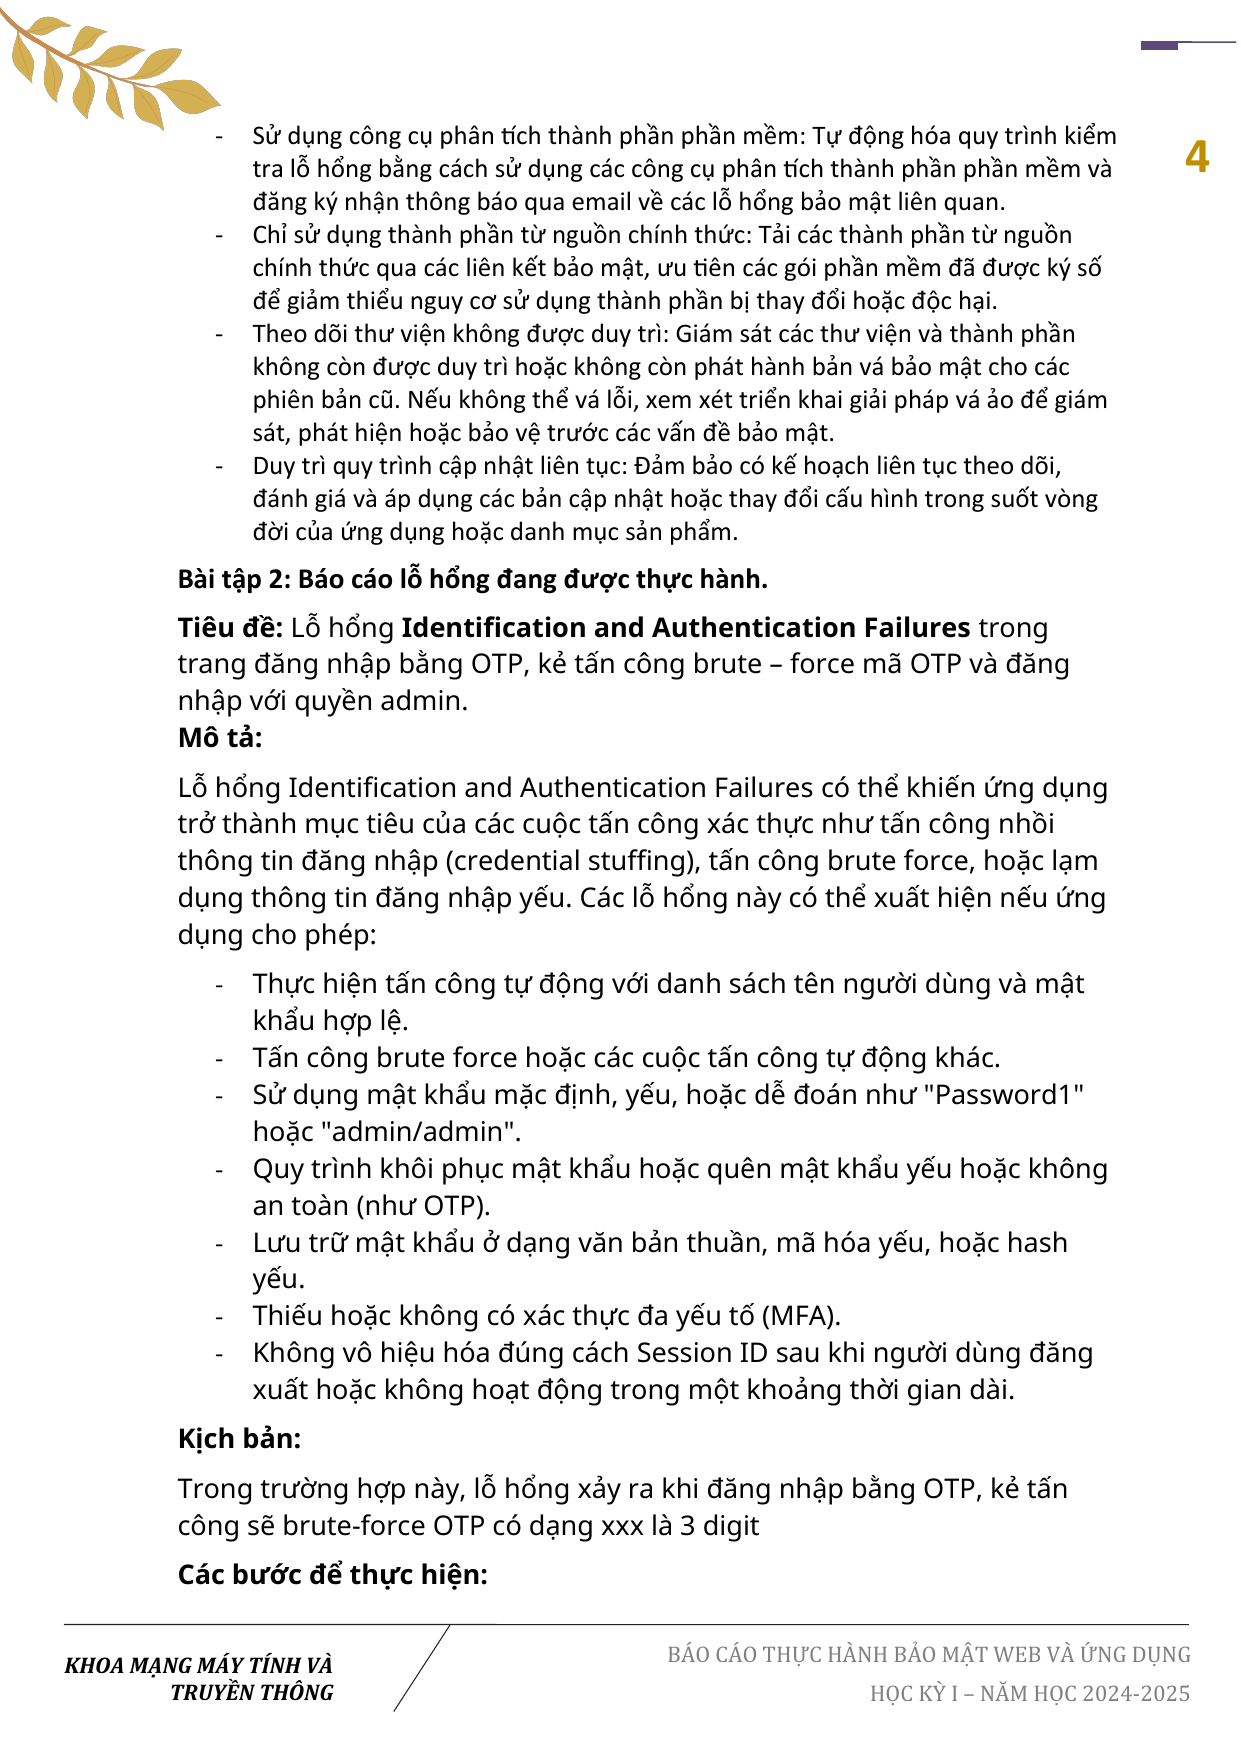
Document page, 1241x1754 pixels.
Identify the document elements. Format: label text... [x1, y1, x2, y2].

list Thực hiện tấn công tự động với danh sách tên người dùng và mật khẩu hợp lệ. [215, 965, 1122, 1039]
subtitle Tiêu đề: Lỗ hổng Identification and Authentication Failures trong trang đăng nhập bằng OTP, kẻ tấn công brute – force mã OTP và đăng nhập với quyền admin. [177, 608, 1122, 719]
text Lỗ hổng Identification and Authentication Failures có thể khiến ứng dụng trở thành mục tiêu của các cuộc tấn công xác thực như tấn công nhồi thông tin đăng nhập (credential stuffing), tấn công brute force, hoặc lạm dụng thông tin đăng nhập yếu. Các lỗ hổng này có thể xuất hiện nếu ứng dụng cho phép: [177, 768, 1122, 952]
subtitle Bài tập 2: Báo cáo lỗ hổng đang được thực hành. [177, 560, 1122, 596]
list Theo dõi thư viện không được duy trì: Giám sát các thư viện và thành phần không còn được duy trì hoặc không còn phát hành bản vá bảo mật cho các phiên bản cũ. Nếu không thể vá lỗi, xem xét triển khai giải pháp vá ảo để giám sát, phát hiện hoặc bảo vệ trước các vấn đề bảo mật. [215, 316, 1122, 448]
list Không vô hiệu hóa đúng cách Session ID sau khi người dùng đăng xuất hoặc không hoạt động trong một khoảng thời gian dài. [215, 1334, 1122, 1407]
list Sử dụng công cụ phân tích thành phần phần mềm: Tự động hóa quy trình kiểm tra lỗ hổng bằng cách sử dụng các công cụ phân tích thành phần phần mềm và đăng ký nhận thông báo qua email về các lỗ hổng bảo mật liên quan. [215, 118, 1122, 217]
list Sử dụng mật khẩu mặc định, yếu, hoặc dễ đoán như "Password1" hoặc "admin/admin". [215, 1076, 1122, 1149]
list Chỉ sử dụng thành phần từ nguồn chính thức: Tải các thành phần từ nguồn chính thức qua các liên kết bảo mật, ưu tiên các gói phần mềm đã được ký số để giảm thiểu nguy cơ sử dụng thành phần bị thay đổi hoặc độc hại. [215, 217, 1122, 316]
list Thiếu hoặc không có xác thực đa yếu tố (MFA). [215, 1297, 1122, 1334]
text Trong trường hợp này, lỗ hổng xảy ra khi đăng nhập bằng OTP, kẻ tấn công sẽ brute-force OTP có dạng xxx là 3 digit [177, 1469, 1122, 1543]
list Tấn công brute force hoặc các cuộc tấn công tự động khác. [215, 1039, 1122, 1076]
picture [0, 0, 235, 197]
list Quy trình khôi phục mật khẩu hoặc quên mật khẩu yếu hoặc không an toàn (như OTP). [215, 1149, 1122, 1223]
list Lưu trữ mật khẩu ở dạng văn bản thuần, mã hóa yếu, hoặc hash yếu. [215, 1223, 1122, 1297]
subtitle Kịch bản: [177, 1420, 1122, 1457]
subtitle Các bước để thực hiện: [177, 1556, 1122, 1592]
list Duy trì quy trình cập nhật liên tục: Đảm bảo có kế hoạch liên tục theo dõi, đánh giá và áp dụng các bản cập nhật hoặc thay đổi cấu hình trong suốt vòng đời của ứng dụng hoặc danh mục sản phẩm. [215, 448, 1122, 547]
subtitle Mô tả: [177, 719, 1122, 756]
